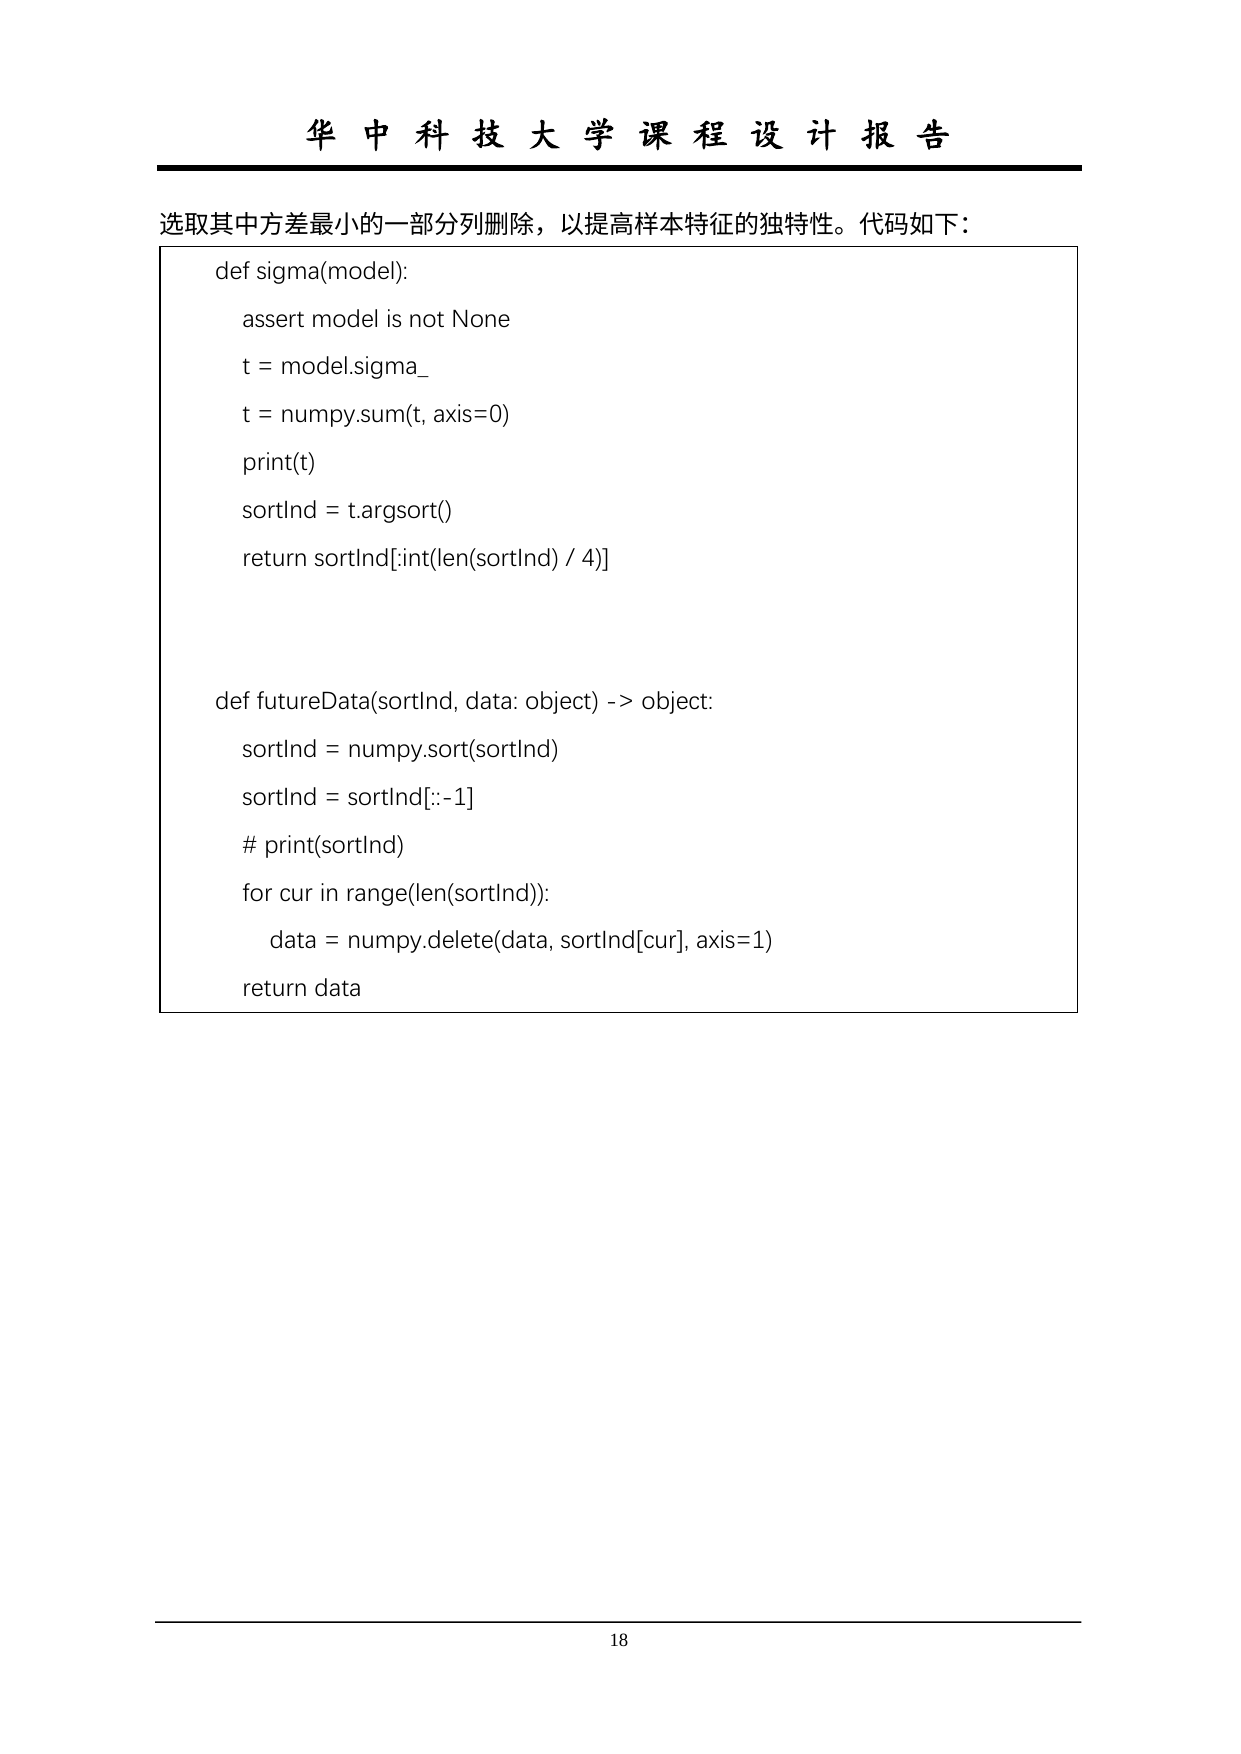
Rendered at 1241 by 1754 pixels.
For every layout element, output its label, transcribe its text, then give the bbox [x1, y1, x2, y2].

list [159, 198, 1078, 246]
table_header def sigma(model): assert model is not None t = model.sigma_ t = numpy.sum(t, axis=0) print(t) sortInd = t.argsort() return sortInd[:int(len(sortInd) / 4)] def futureData(sortInd, data: object) -> object: sortInd = numpy.sort(sortInd) sortInd = sortInd[::-1] # print(sortInd) for cur in range(len(sortInd)): data = numpy.delete(data, sortInd[cur], axis=1) return data [161, 247, 1077, 1012]
